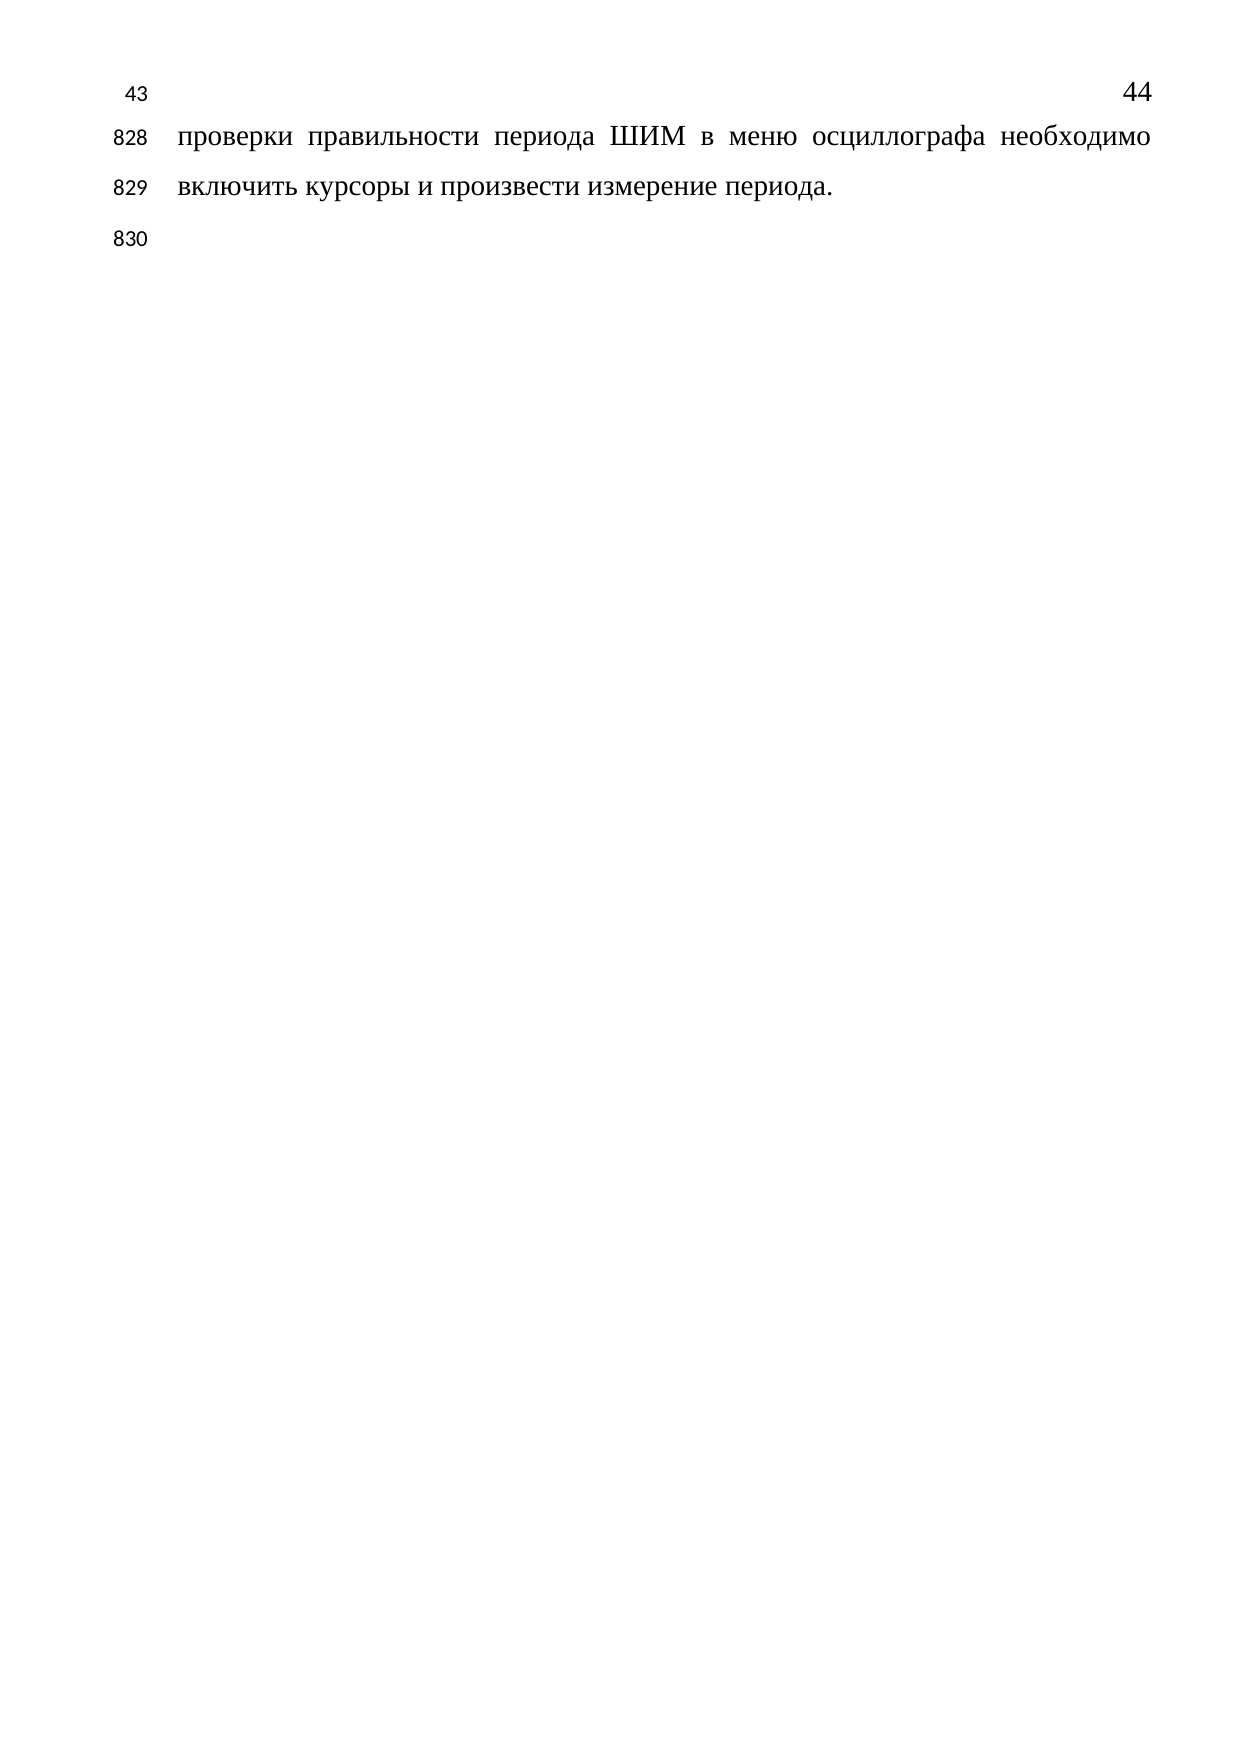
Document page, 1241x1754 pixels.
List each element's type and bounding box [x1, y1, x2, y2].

list [177, 118, 1152, 202]
